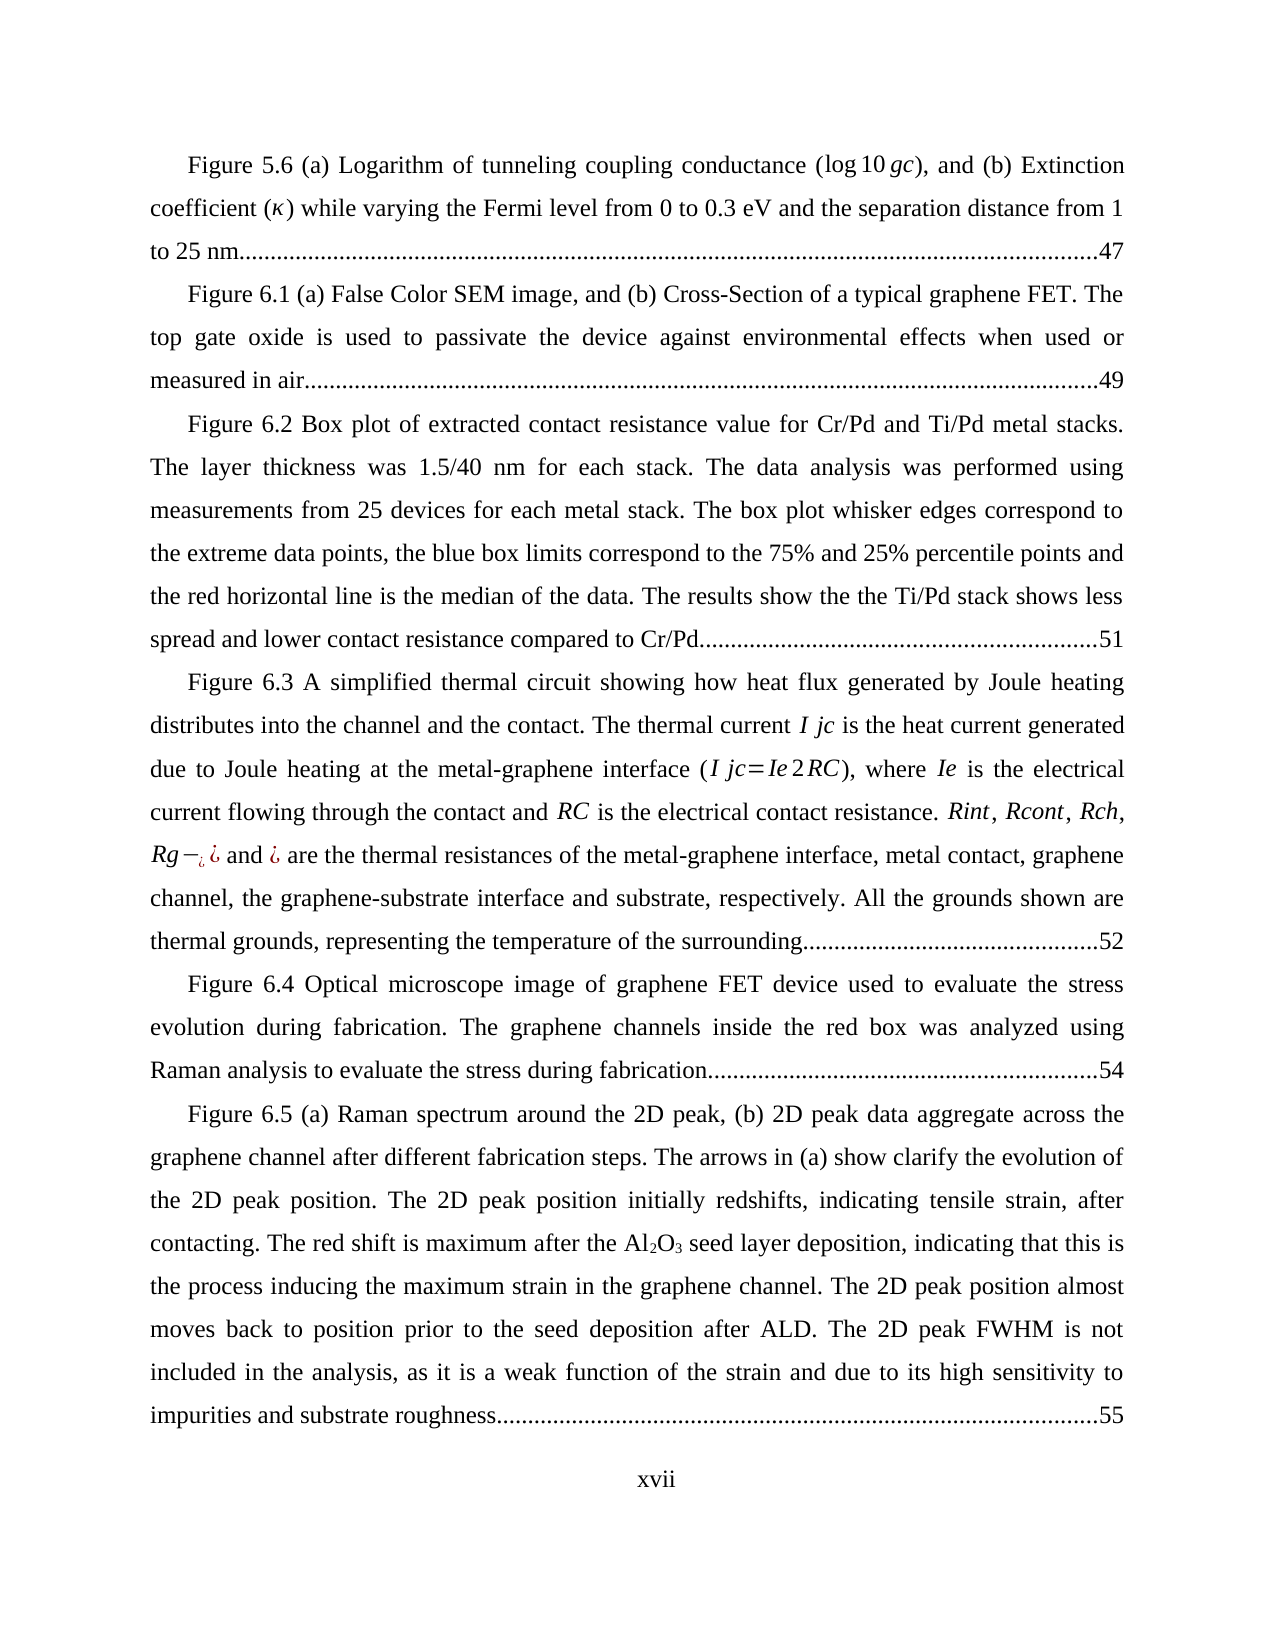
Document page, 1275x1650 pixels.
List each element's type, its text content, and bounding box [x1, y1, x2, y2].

text Figure ‎6.5 (a) Raman spectrum around the 2D peak, (b) 2D peak data aggregate across the graphene channel after different fabrication steps. The arrows in (a) show clarify the evolution of the 2D peak position. The 2D peak position initially redshifts, indicating tensile strain, after contacting. The red shift is maximum after the Al2O3 seed layer deposition, indicating that this is the process inducing the maximum strain in the graphene channel. The 2D peak position almost moves back to position prior to the seed deposition after ALD. The 2D peak FWHM is not included in the analysis, as it is a weak function of the strain and due to its high sensitivity to impurities and substrate roughness. 55 [150, 1099, 1125, 1429]
text Figure ‎6.3 A simplified thermal circuit showing how heat flux generated by Joule heating distributes into the channel and the contact. The thermal current is the heat current generated due to Joule heating at the metal-graphene interface (), where is the electrical current flowing through the contact and is the electrical contact resistance. , , , and are the thermal resistances of the metal-graphene interface, metal contact, graphene channel, the graphene-substrate interface and substrate, respectively. All the grounds shown are thermal grounds, representing the temperature of the surrounding. 52 [150, 667, 1125, 955]
text Figure ‎6.2 Box plot of extracted contact resistance value for Cr/Pd and Ti/Pd metal stacks. The layer thickness was 1.5/40 nm for each stack. The data analysis was performed using measurements from 25 devices for each metal stack. The box plot whisker edges correspond to the extreme data points, the blue box limits correspond to the 75% and 25% percentile points and the red horizontal line is the median of the data. The results show the the Ti/Pd stack shows less spread and lower contact resistance compared to Cr/Pd. 51 [150, 409, 1125, 653]
text Figure ‎6.1 (a) False Color SEM image, and (b) Cross-Section of a typical graphene FET. The top gate oxide is used to passivate the device against environmental effects when used or measured in air. 49 [150, 279, 1125, 394]
text Figure ‎5.6 (a) Logarithm of tunneling coupling conductance (), and (b) Extinction coefficient () while varying the Fermi level from 0 to 0.3 eV and the separation distance from 1 to 25 nm. 47 [150, 150, 1125, 265]
text Figure ‎6.4 Optical microscope image of graphene FET device used to evaluate the stress evolution during fabrication. The graphene channels inside the red box was analyzed using Raman analysis to evaluate the stress during fabrication. 54 [150, 969, 1125, 1084]
